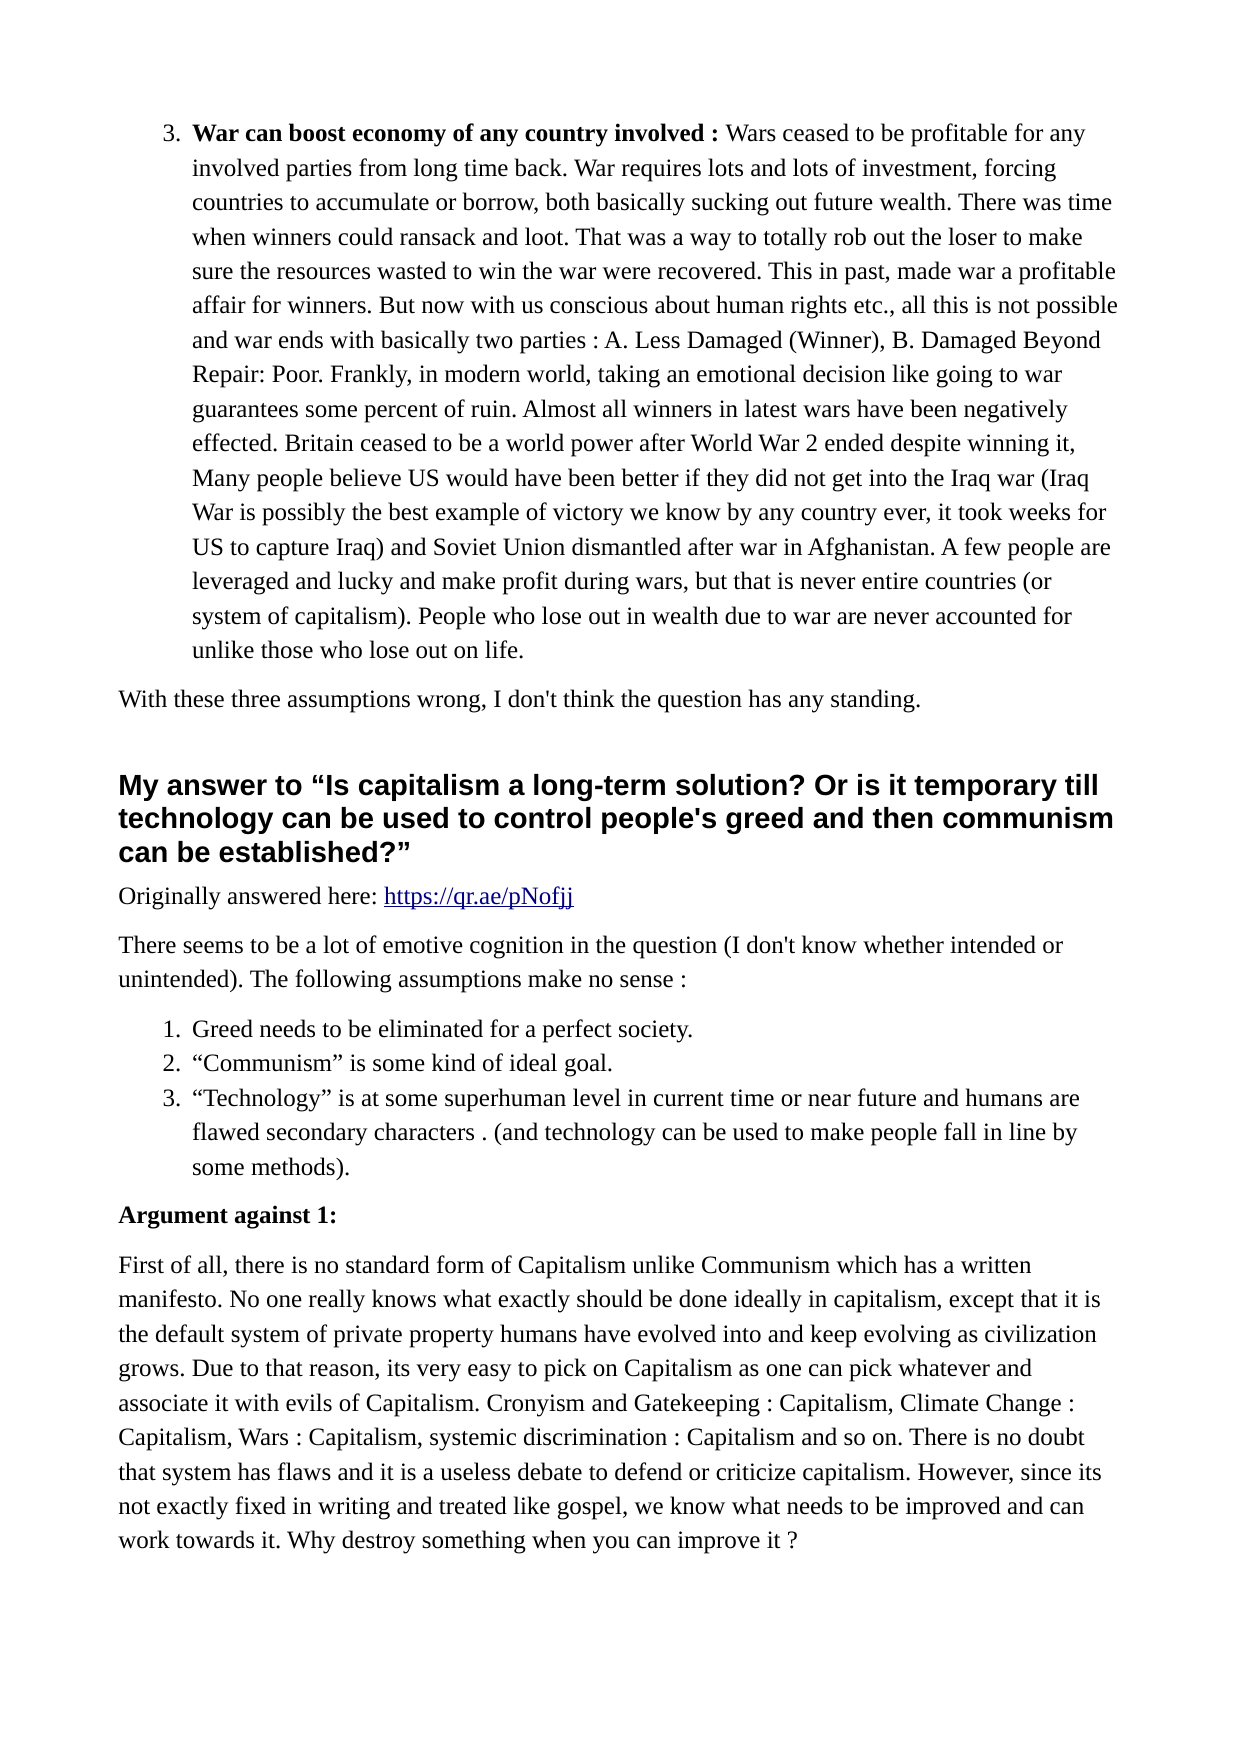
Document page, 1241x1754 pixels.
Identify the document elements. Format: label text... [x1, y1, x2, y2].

list “Communism” is some kind of ideal goal. [162, 1048, 1122, 1077]
list Greed needs to be eliminated for a perfect society. [162, 1014, 1122, 1042]
text First of all, there is no standard form of Capitalism unlike Communism which has a written manifesto. No one really knows what exactly should be done ideally in capitalism, except that it is the default system of private property humans have evolved into and keep evolving as civilization grows. Due to that reason, its very easy to pick on Capitalism as one can pick whatever and associate it with evils of Capitalism. Cronyism and Gatekeeping : Capitalism, Climate Change : Capitalism, Wars : Capitalism, systemic discrimination : Capitalism and so on. There is no doubt that system has flaws and it is a useless debate to defend or criticize capitalism. However, since its not exactly fixed in writing and treated like gospel, we know what needs to be improved and can work towards it. Why destroy something when you can improve it ? [118, 1250, 1122, 1554]
text With these three assumptions wrong, I don't think the question has any standing. [118, 684, 1122, 713]
list “Technology” is at some superhuman level in current time or near future and humans are flawed secondary characters . (and technology can be used to make people fall in line by some methods). [162, 1083, 1122, 1180]
subtitle My answer to “Is capitalism a long-term solution? Or is it temporary till technology can be used to control people's greed and then communism can be established?” [118, 768, 1122, 868]
text Argument against 1: [118, 1201, 1122, 1229]
text Originally answered here: https://qr.ae/pNofjj [118, 881, 1122, 910]
list War can boost economy of any country involved : Wars ceased to be profitable for any involved parties from long time back. War requires lots and lots of investment, forcing countries to accumulate or borrow, both basically sucking out future wealth. There was time when winners could ransack and loot. That was a way to totally rob out the loser to make sure the resources wasted to win the war were recovered. This in past, made war a profitable affair for winners. But now with us conscious about human rights etc., all this is not possible and war ends with basically two parties : A. Less Damaged (Winner), B. Damaged Beyond Repair: Poor. Frankly, in modern world, taking an emotional decision like going to war guarantees some percent of ruin. Almost all winners in latest wars have been negatively effected. Britain ceased to be a world power after World War 2 ended despite winning it, Many people believe US would have been better if they did not get into the Iraq war (Iraq War is possibly the best example of victory we know by any country ever, it took weeks for US to capture Iraq) and Soviet Union dismantled after war in Afghanistan. A few people are leveraged and lucky and make profit during wars, but that is never entire countries (or system of capitalism). People who lose out in wealth due to war are never accounted for unlike those who lose out on life. [162, 118, 1122, 664]
text There seems to be a lot of emotive cognition in the question (I don't know whether intended or unintended). The following assumptions make no sense : [118, 930, 1122, 993]
